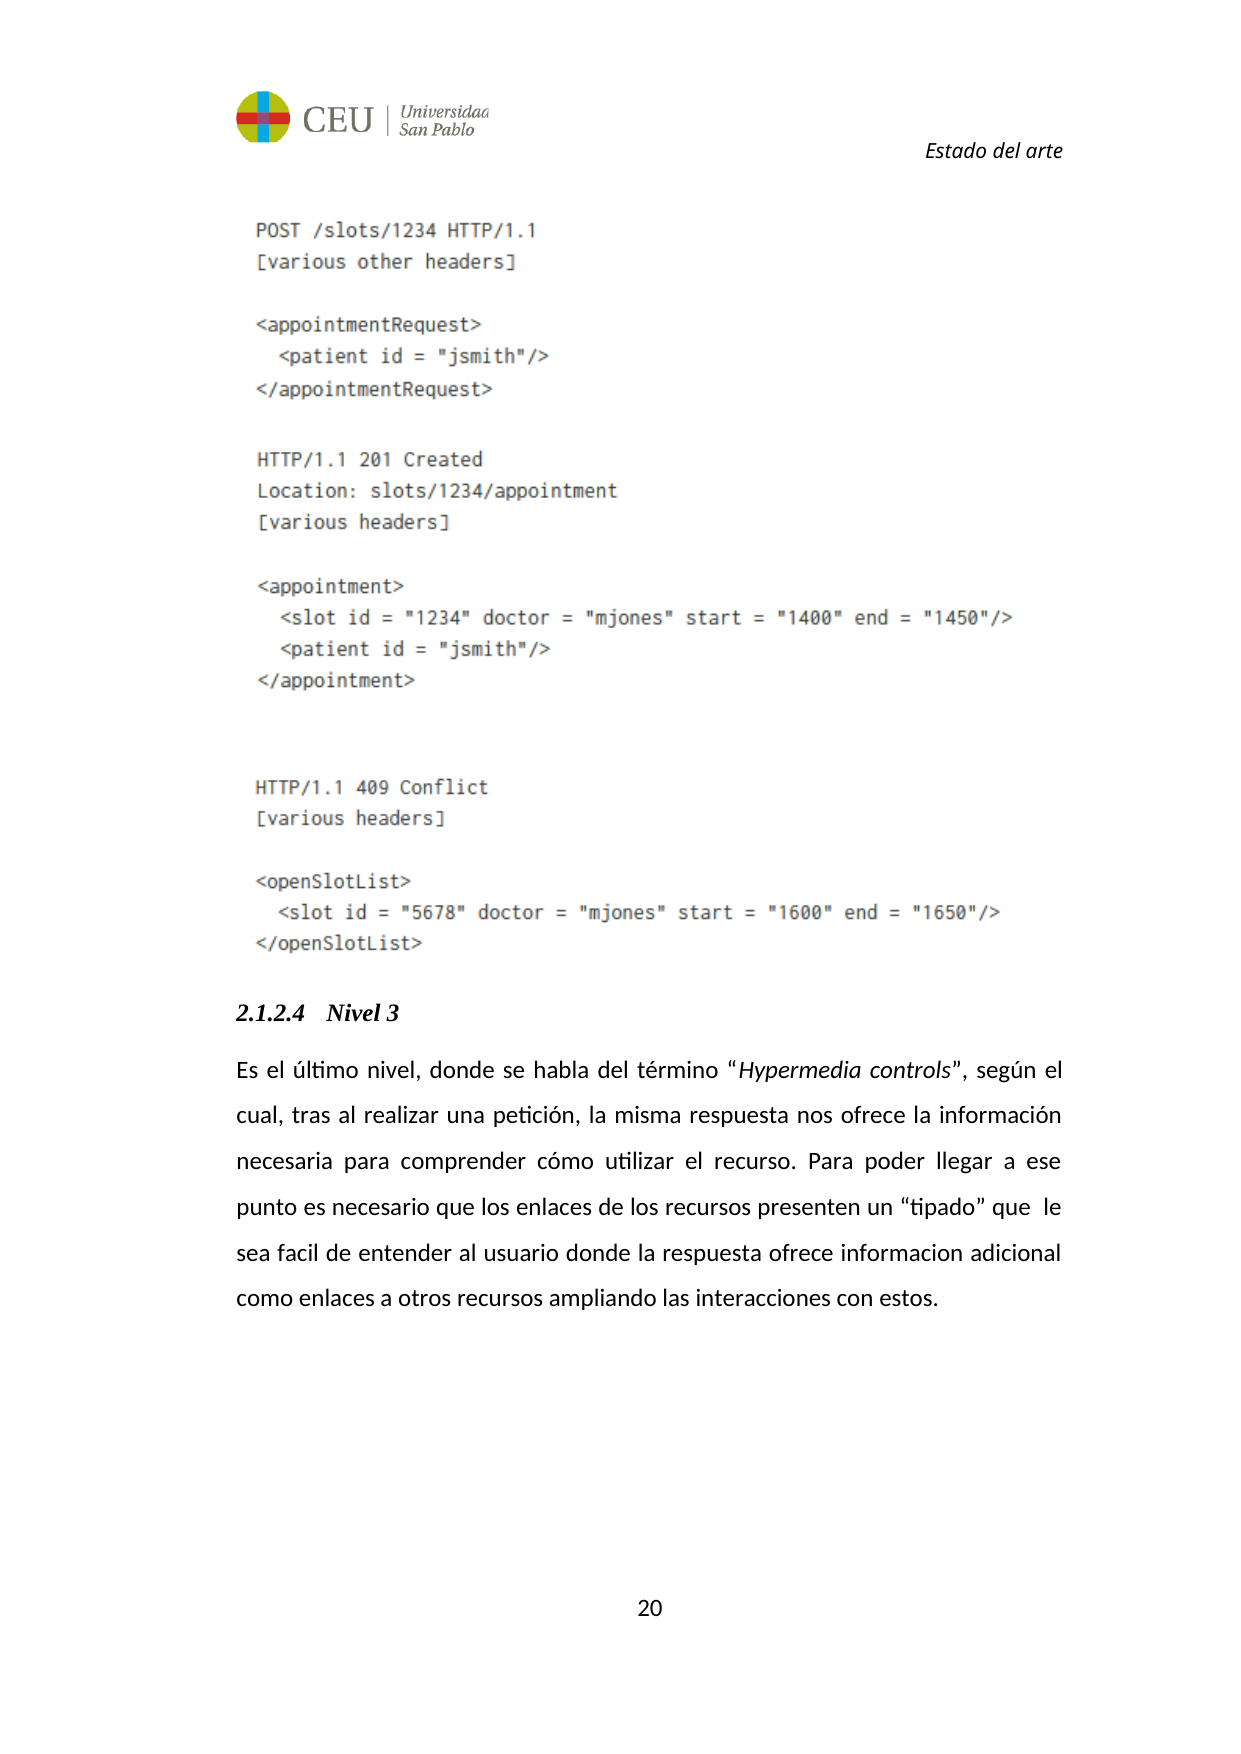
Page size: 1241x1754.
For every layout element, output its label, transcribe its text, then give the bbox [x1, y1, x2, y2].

subtitle Nivel 3 [236, 998, 1063, 1027]
picture [236, 206, 582, 409]
picture [236, 429, 1044, 722]
picture [235, 89, 489, 143]
picture [236, 762, 1063, 958]
text Es el último nivel, donde se habla del término “Hypermedia controls”, según el cual, tras al realizar una petición, la misma respuesta nos ofrece la información necesaria para comprender cómo utilizar el recurso. [236, 1054, 1063, 1313]
